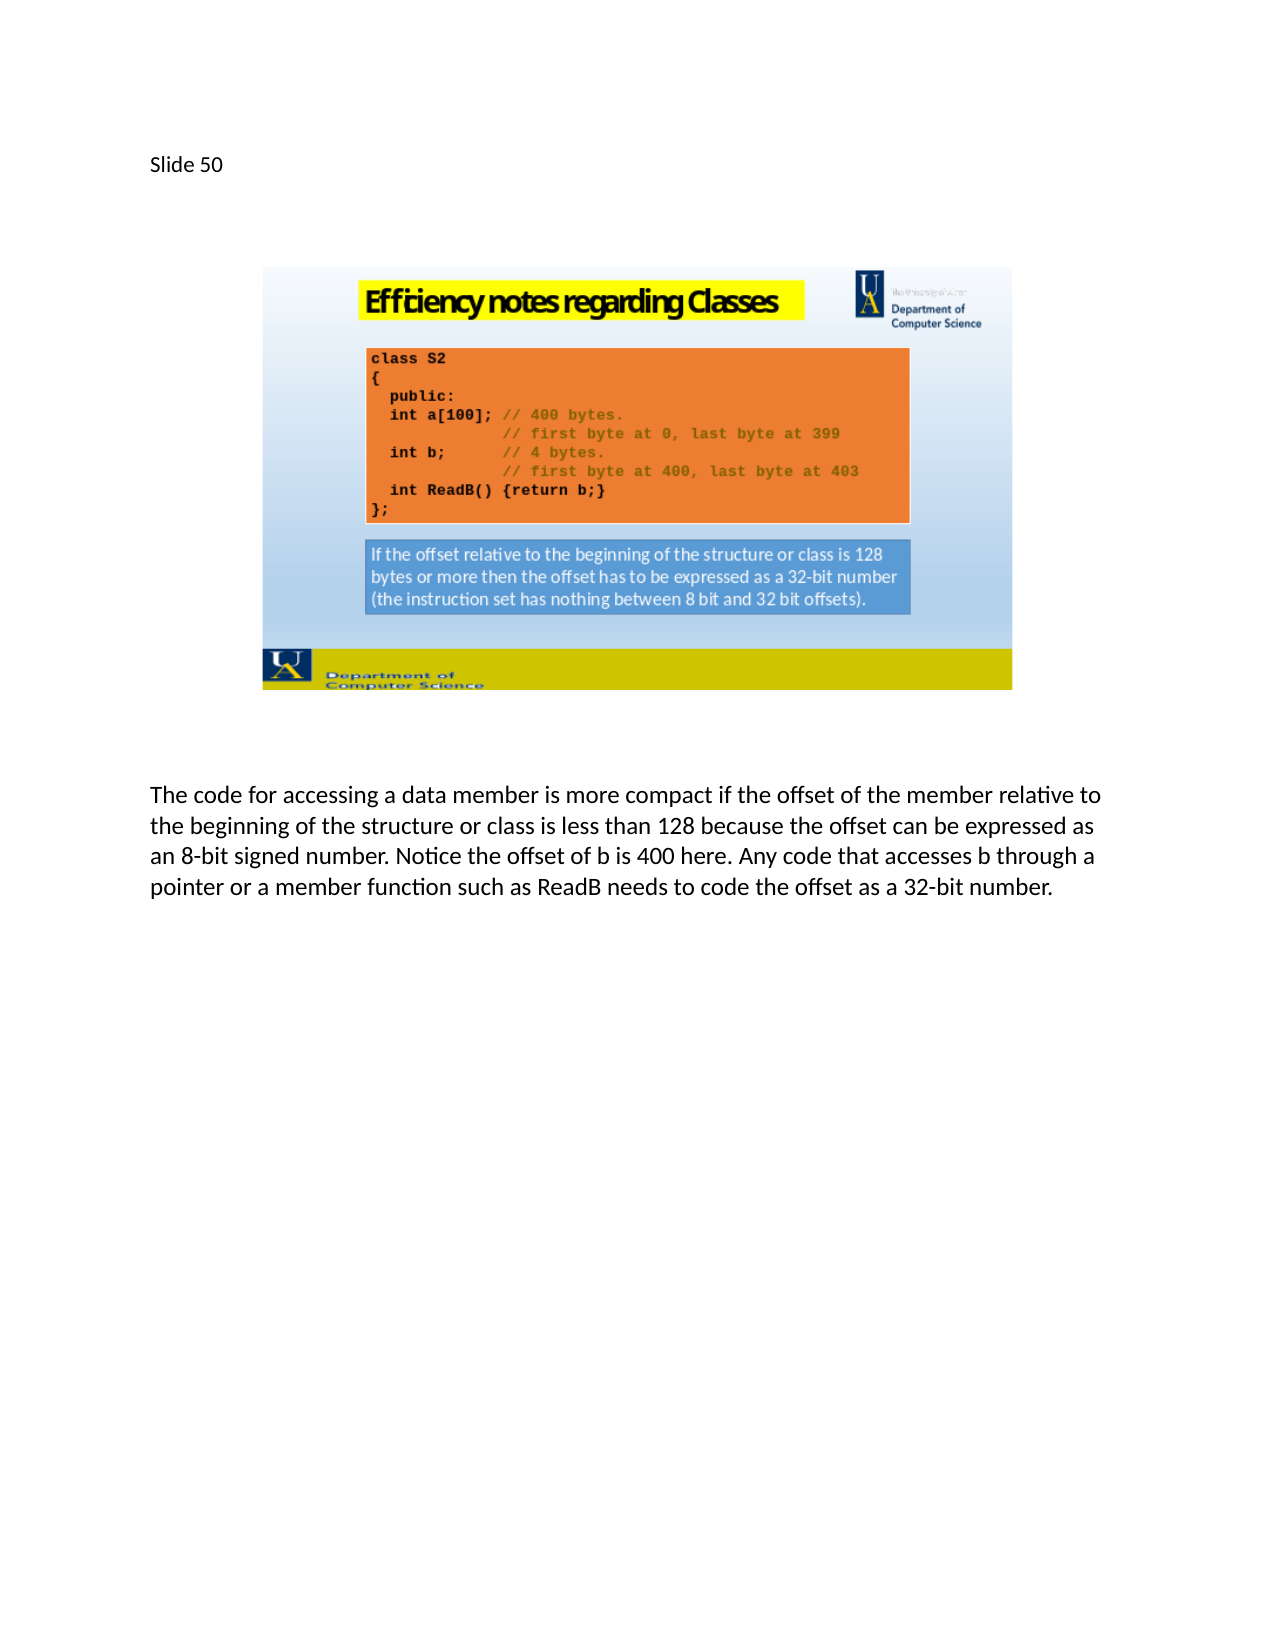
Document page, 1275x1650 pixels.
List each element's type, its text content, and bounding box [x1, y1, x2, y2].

text The code for accessing a data member is more compact if the offset of the member relative to the beginning of the structure or class is less than 128 because the offset can be expressed as an 8-bit signed number. Notice the offset of b is 400 here. Any code that accesses b through a pointer or a member function such as ReadB needs to code the offset as a 32-bit number. [150, 779, 1125, 901]
text Slide 50 [150, 150, 1125, 178]
